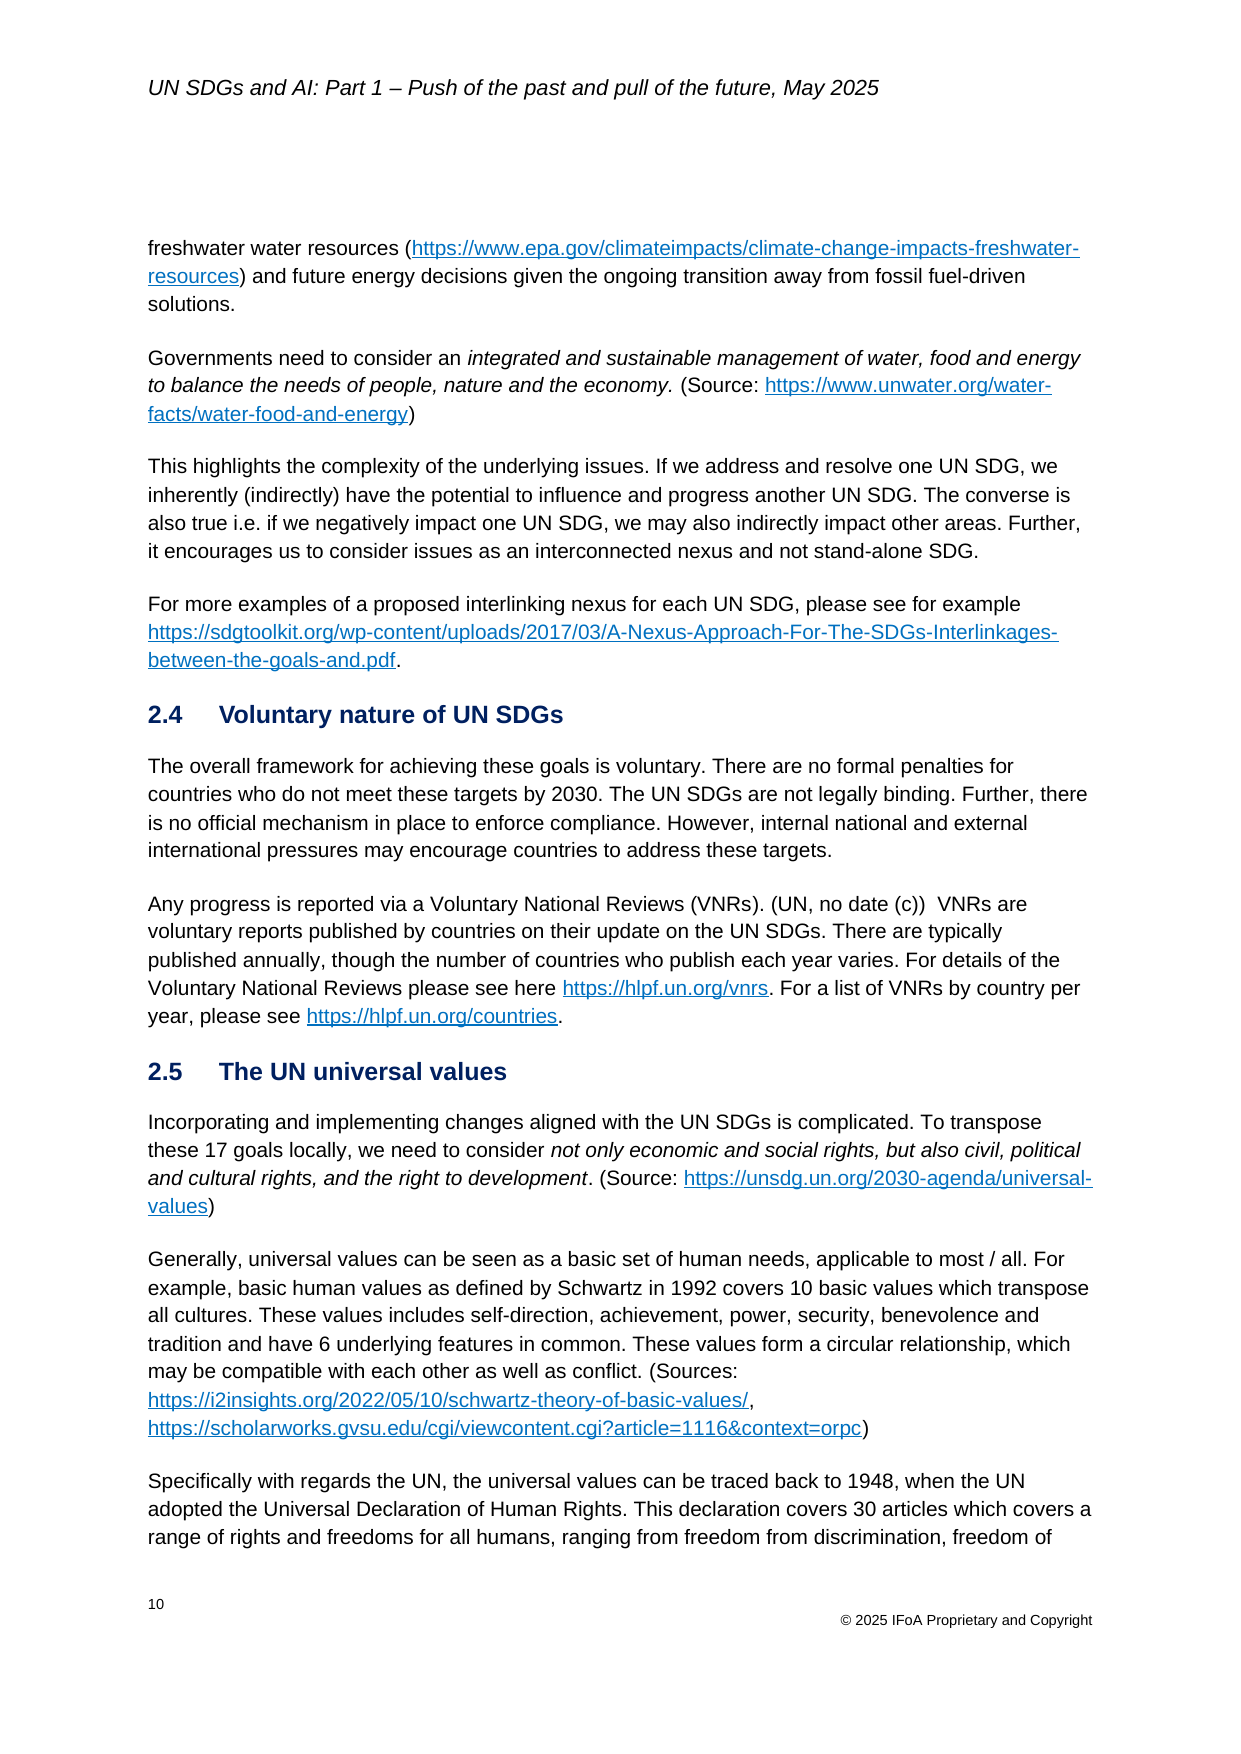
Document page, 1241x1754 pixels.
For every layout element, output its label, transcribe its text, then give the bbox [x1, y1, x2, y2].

text Any progress is reported via a Voluntary National Reviews (VNRs). VNRs are voluntary reports published by countries on their update on the UN SDGs. There are typically published annually, though the number of countries who publish each year varies. For details of the Voluntary National Reviews please see here https://hlpf.un.org/vnrs. For a list of VNRs by country per year, please see https://hlpf.un.org/countries. [148, 891, 1092, 1027]
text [148, 1468, 1092, 1548]
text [148, 236, 1092, 316]
text Governments need to consider an integrated and sustainable management of water, food and energy to balance the needs of people, nature and the economy. (Source: https://www.unwater.org/water-facts/water-food-and-energy) [148, 345, 1092, 425]
text Incorporating and implementing changes aligned with the UN SDGs is complicated. To transpose these 17 goals locally, we need to consider not only economic and social rights, but also civil, political and cultural rights, and the right to development. (Source: https://unsdg.un.org/2030-agenda/universal-values) [148, 1110, 1092, 1218]
text This highlights the complexity of the underlying issues. If we address and resolve one UN SDG, we inherently (indirectly) have the potential to influence and progress another UN SDG. The converse is also true i.e. if we negatively impact one UN SDG, we may also indirectly impact other areas. Further, it encourages us to consider issues as an interconnected nexus and not stand-alone SDG. [148, 454, 1092, 562]
text The overall framework for achieving these goals is voluntary. There are no formal penalties for countries who do not meet these targets by 2030. The UN SDGs are not legally binding. Further, there is no official mechanism in place to enforce compliance. However, internal national and external international pressures may encourage countries to address these targets. [148, 754, 1092, 862]
subtitle The UN universal values [148, 1056, 1092, 1085]
text For more examples of a proposed interlinking nexus for each UN SDG, please see for example https://sdgtoolkit.org/wp-content/uploads/2017/03/A-Nexus-Approach-For-The-SDGs-Interlinkages-between-the-goals-and.pdf. [148, 591, 1092, 671]
text Generally, universal values can be seen as a basic set of human needs, applicable to most / all. For example, basic human values as defined by Schwartz in 1992 covers 10 basic values which transpose all cultures. These values includes self-direction, achievement, power, security, benevolence and tradition and have 6 underlying features in common. These values form a circular relationship, which may be compatible with each other as well as conflict. (Sources: https://i2insights.org/2022/05/10/schwartz-theory-of-basic-values/, https://scholarworks.gvsu.edu/cgi/viewcontent.cgi?article=1116&context=orpc) [148, 1247, 1092, 1439]
subtitle Voluntary nature of UN SDGs [148, 701, 1092, 729]
